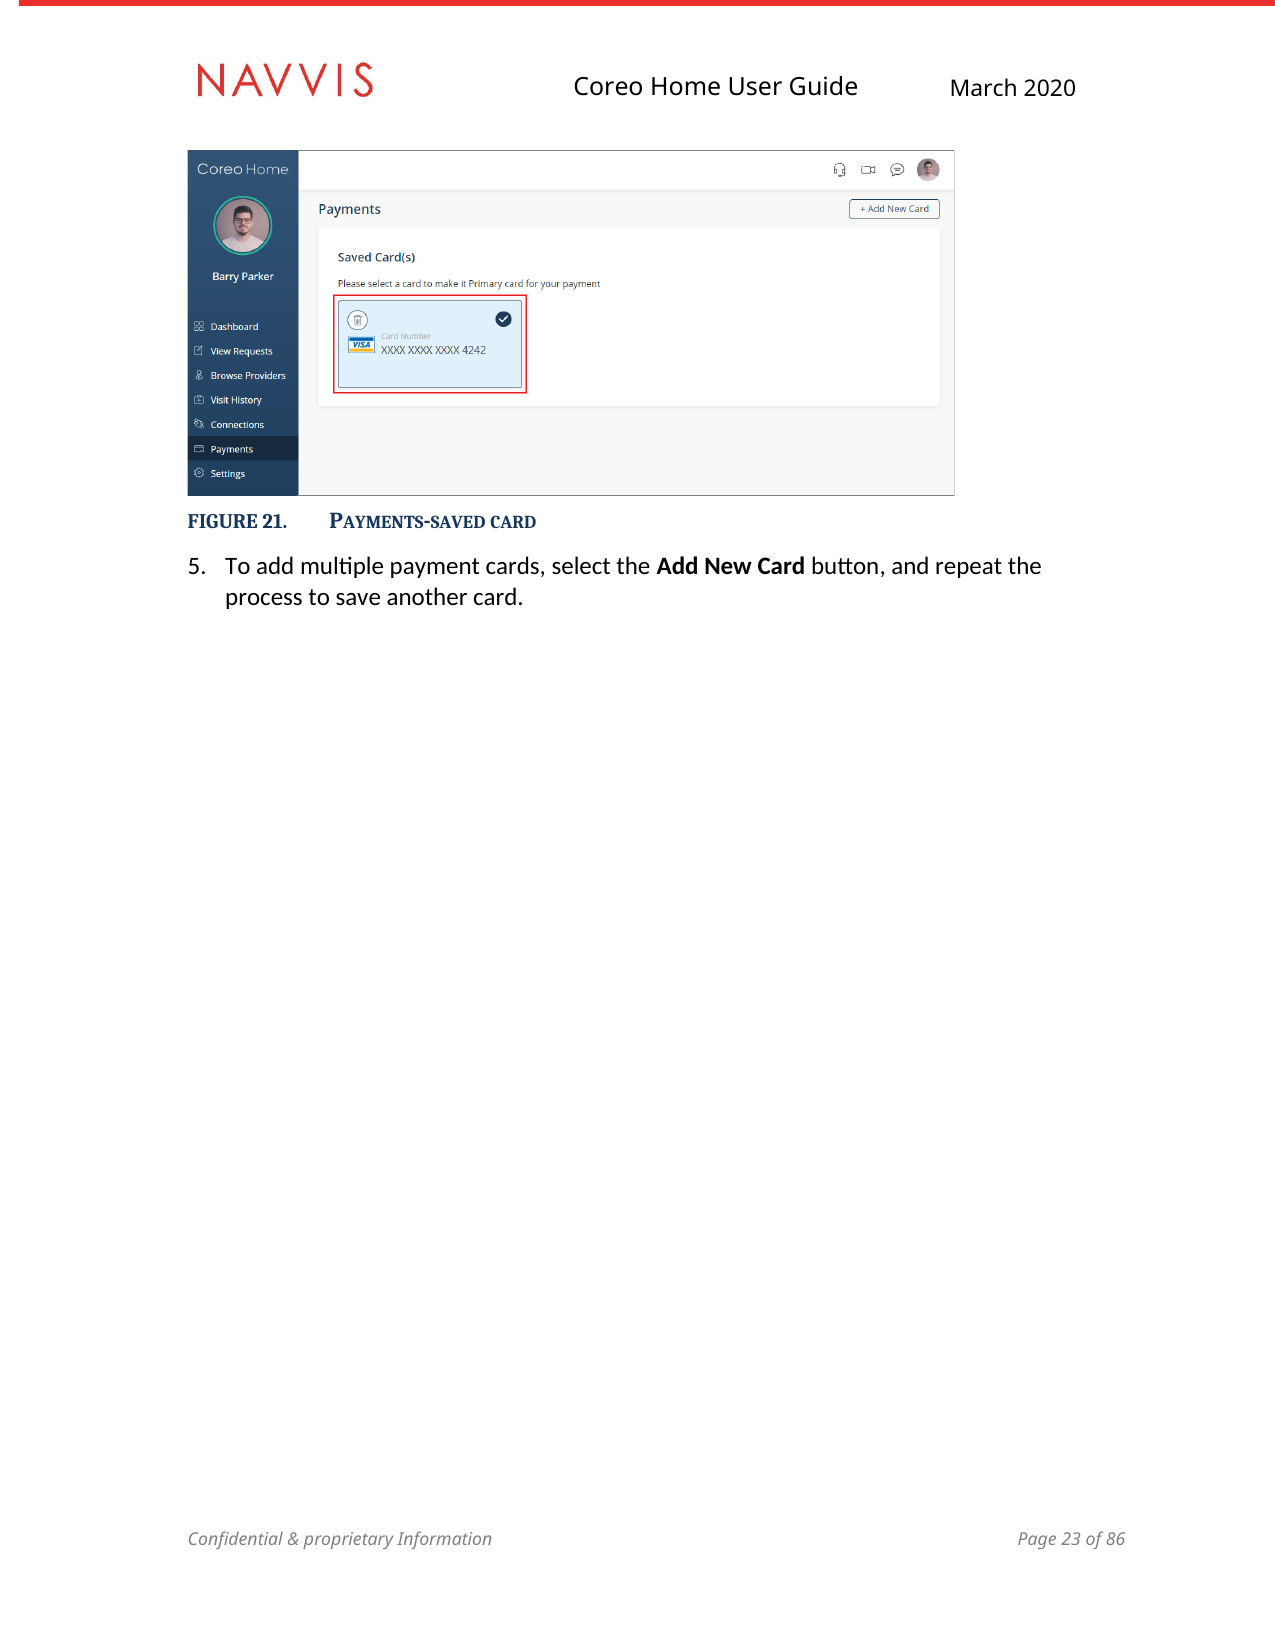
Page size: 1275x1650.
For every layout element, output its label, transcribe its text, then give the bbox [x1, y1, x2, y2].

picture [187, 55, 383, 104]
list To add multiple payment cards, select the Add New Card button, and repeat the process to save another card. [187, 550, 1087, 611]
picture [187, 150, 955, 496]
text Payments-saved card [187, 508, 1087, 534]
